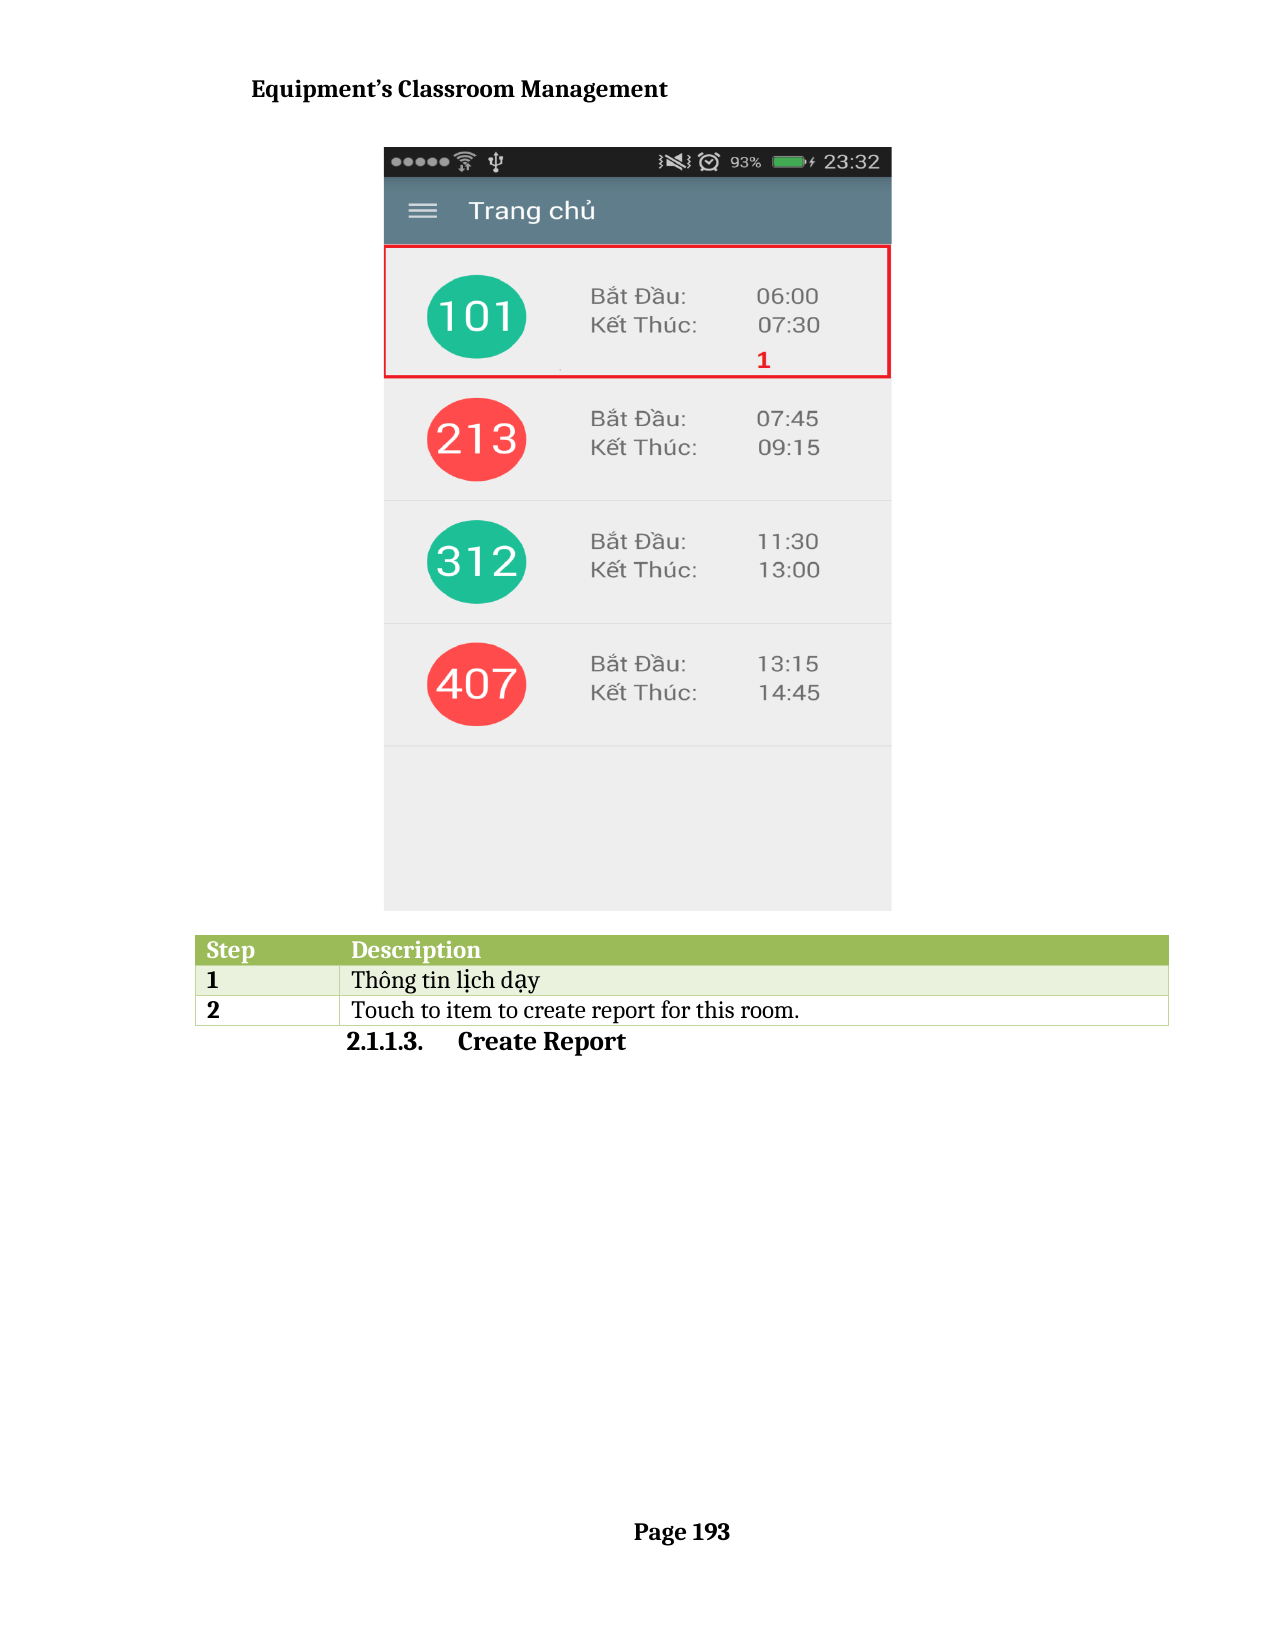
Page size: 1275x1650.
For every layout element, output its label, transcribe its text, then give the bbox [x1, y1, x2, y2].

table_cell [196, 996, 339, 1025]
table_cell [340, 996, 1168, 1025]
picture [383, 147, 892, 911]
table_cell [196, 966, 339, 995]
list Create Report [346, 1026, 1157, 1057]
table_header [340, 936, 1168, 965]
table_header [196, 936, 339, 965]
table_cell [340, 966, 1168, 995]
